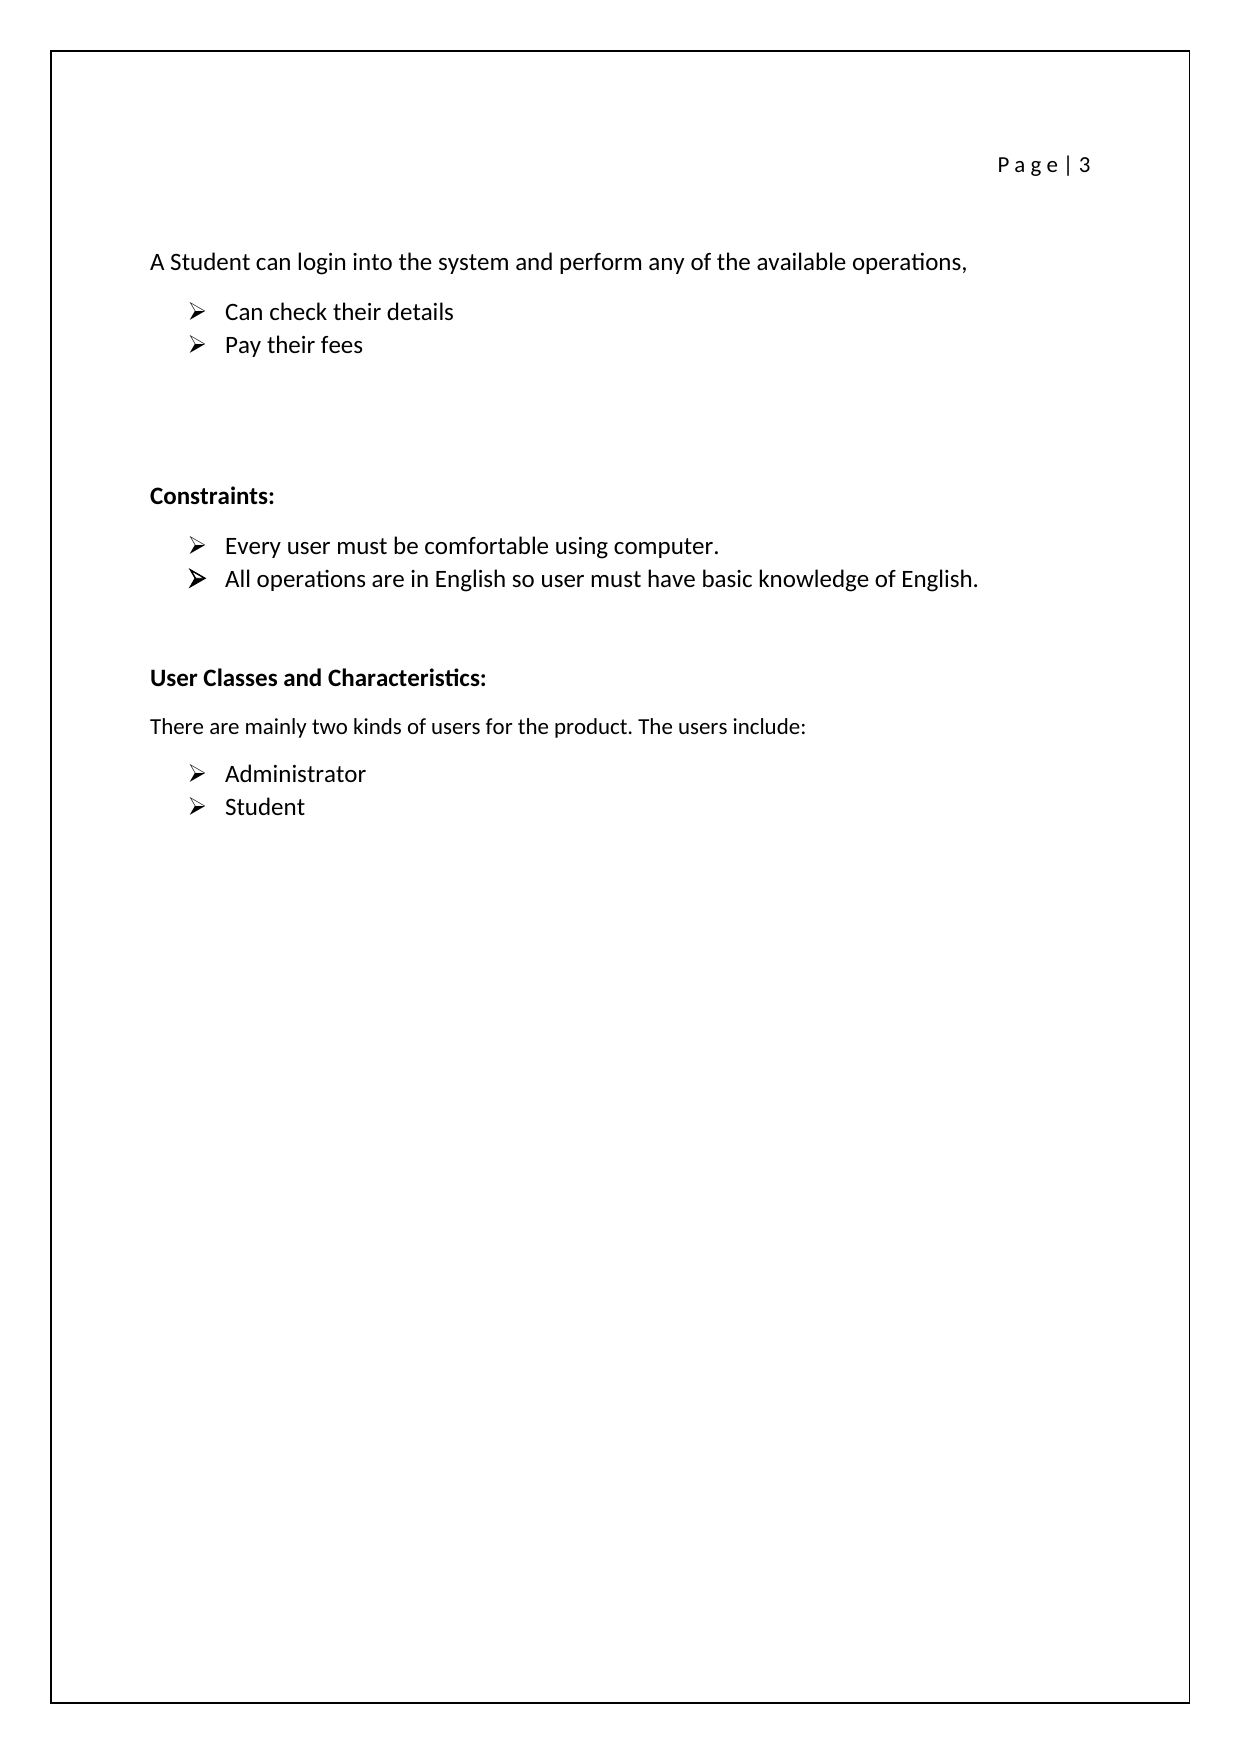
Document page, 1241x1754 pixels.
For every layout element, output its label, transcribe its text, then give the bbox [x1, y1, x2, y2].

text Constraints: [150, 481, 1090, 511]
list Pay their fees [187, 329, 1090, 359]
list Administrator [187, 759, 1090, 789]
list Every user must be comfortable using computer. [187, 530, 1090, 561]
text A Student can login into the system and perform any of the available operations, [150, 246, 1090, 277]
list All operations are in English so user must have basic knowledge of English. [187, 563, 1090, 593]
text There are mainly two kinds of users for the product. The users include: [150, 712, 1090, 740]
text User Classes and Characteristics: [150, 662, 1090, 693]
list Student [187, 792, 1090, 822]
list P a g e | 3 [225, 150, 1090, 178]
list Can check their details [187, 296, 1090, 327]
